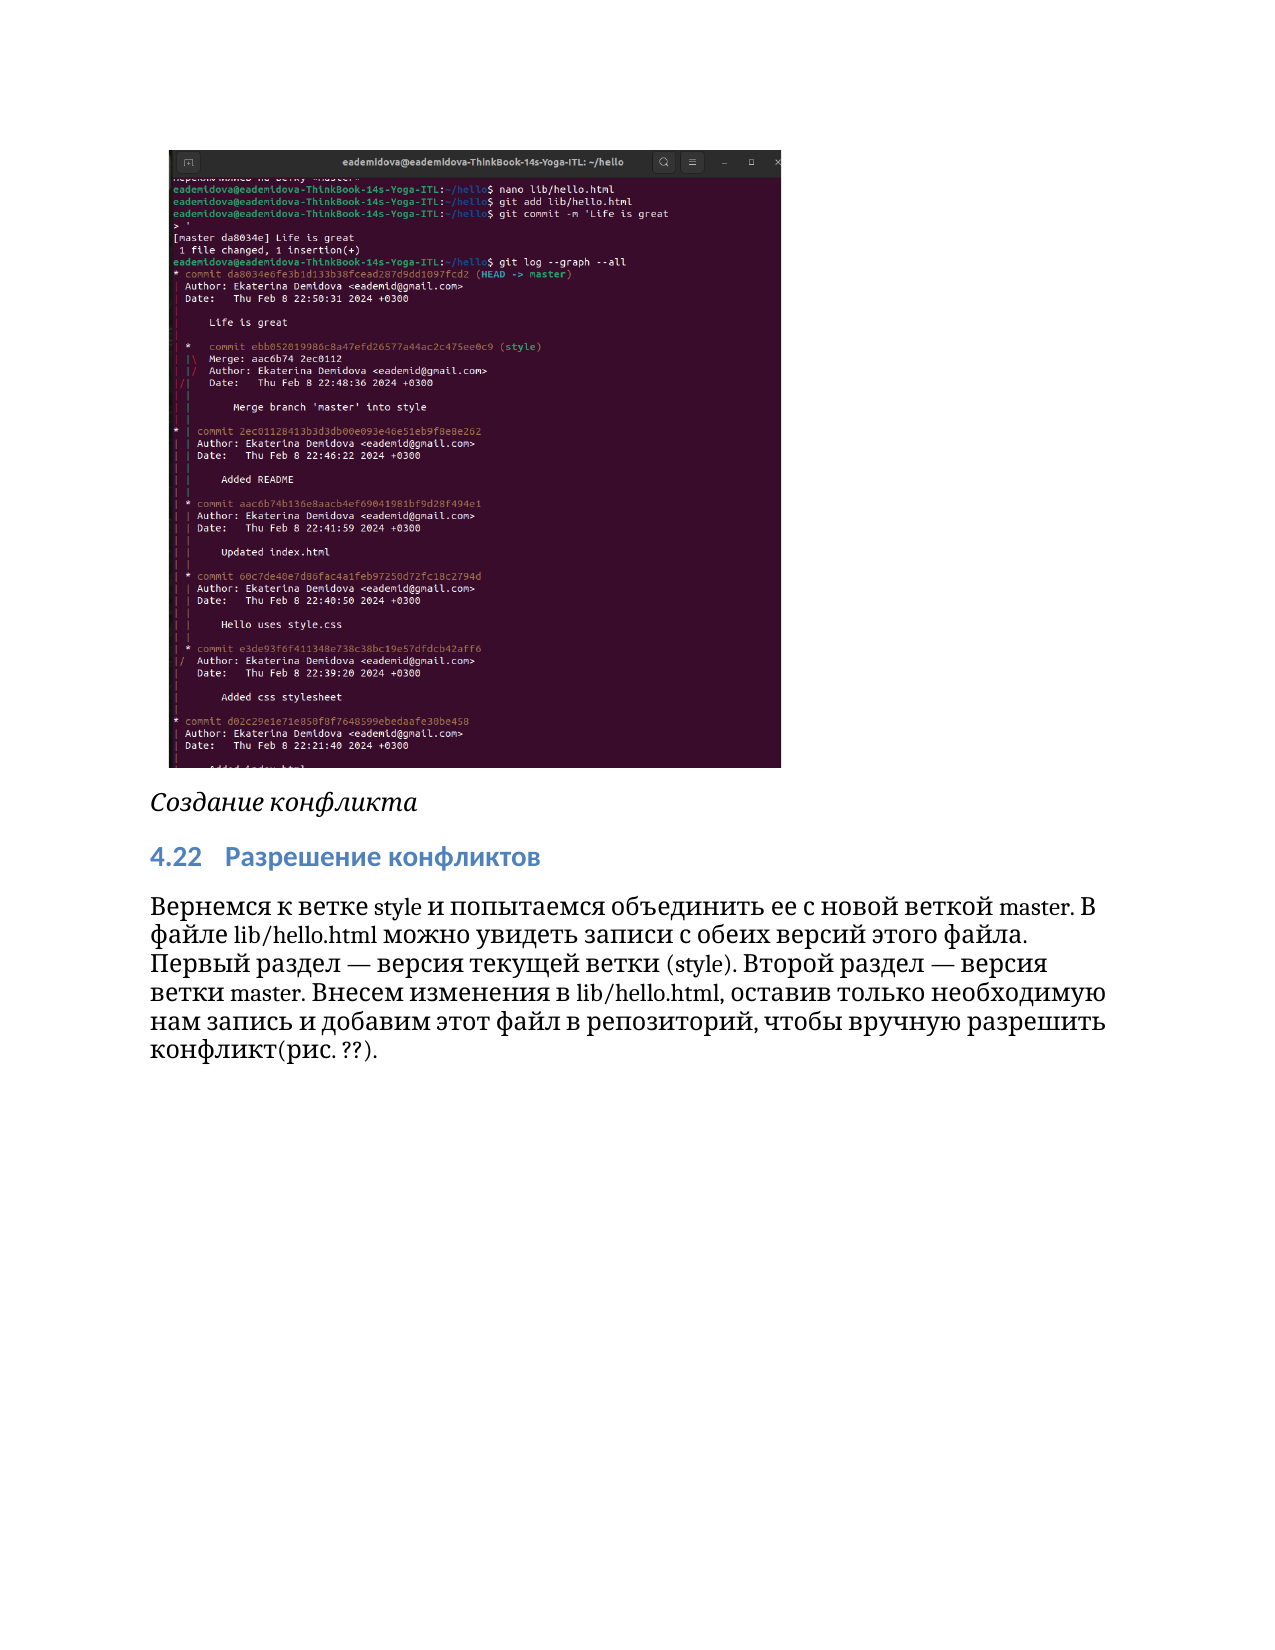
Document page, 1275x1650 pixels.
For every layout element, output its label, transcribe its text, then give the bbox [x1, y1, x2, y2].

subtitle 4.22 Разрешение конфликтов [150, 838, 1125, 874]
text Создание конфликта [150, 789, 1125, 817]
picture [168, 150, 782, 768]
text Вернемся к ветке style и попытаемся объединить ее с новой веткой master. В файле lib/hello.html можно увидеть записи с обеих версий этого файла. Первый раздел — версия текущей ветки (style). Второй раздел — версия ветки master. Внесем изменения в lib/hello.html, оставив только необходимую нам запись и добавим этот файл в репозиторий, чтобы вручную разрешить конфликт(рис. ??). [150, 893, 1125, 1065]
